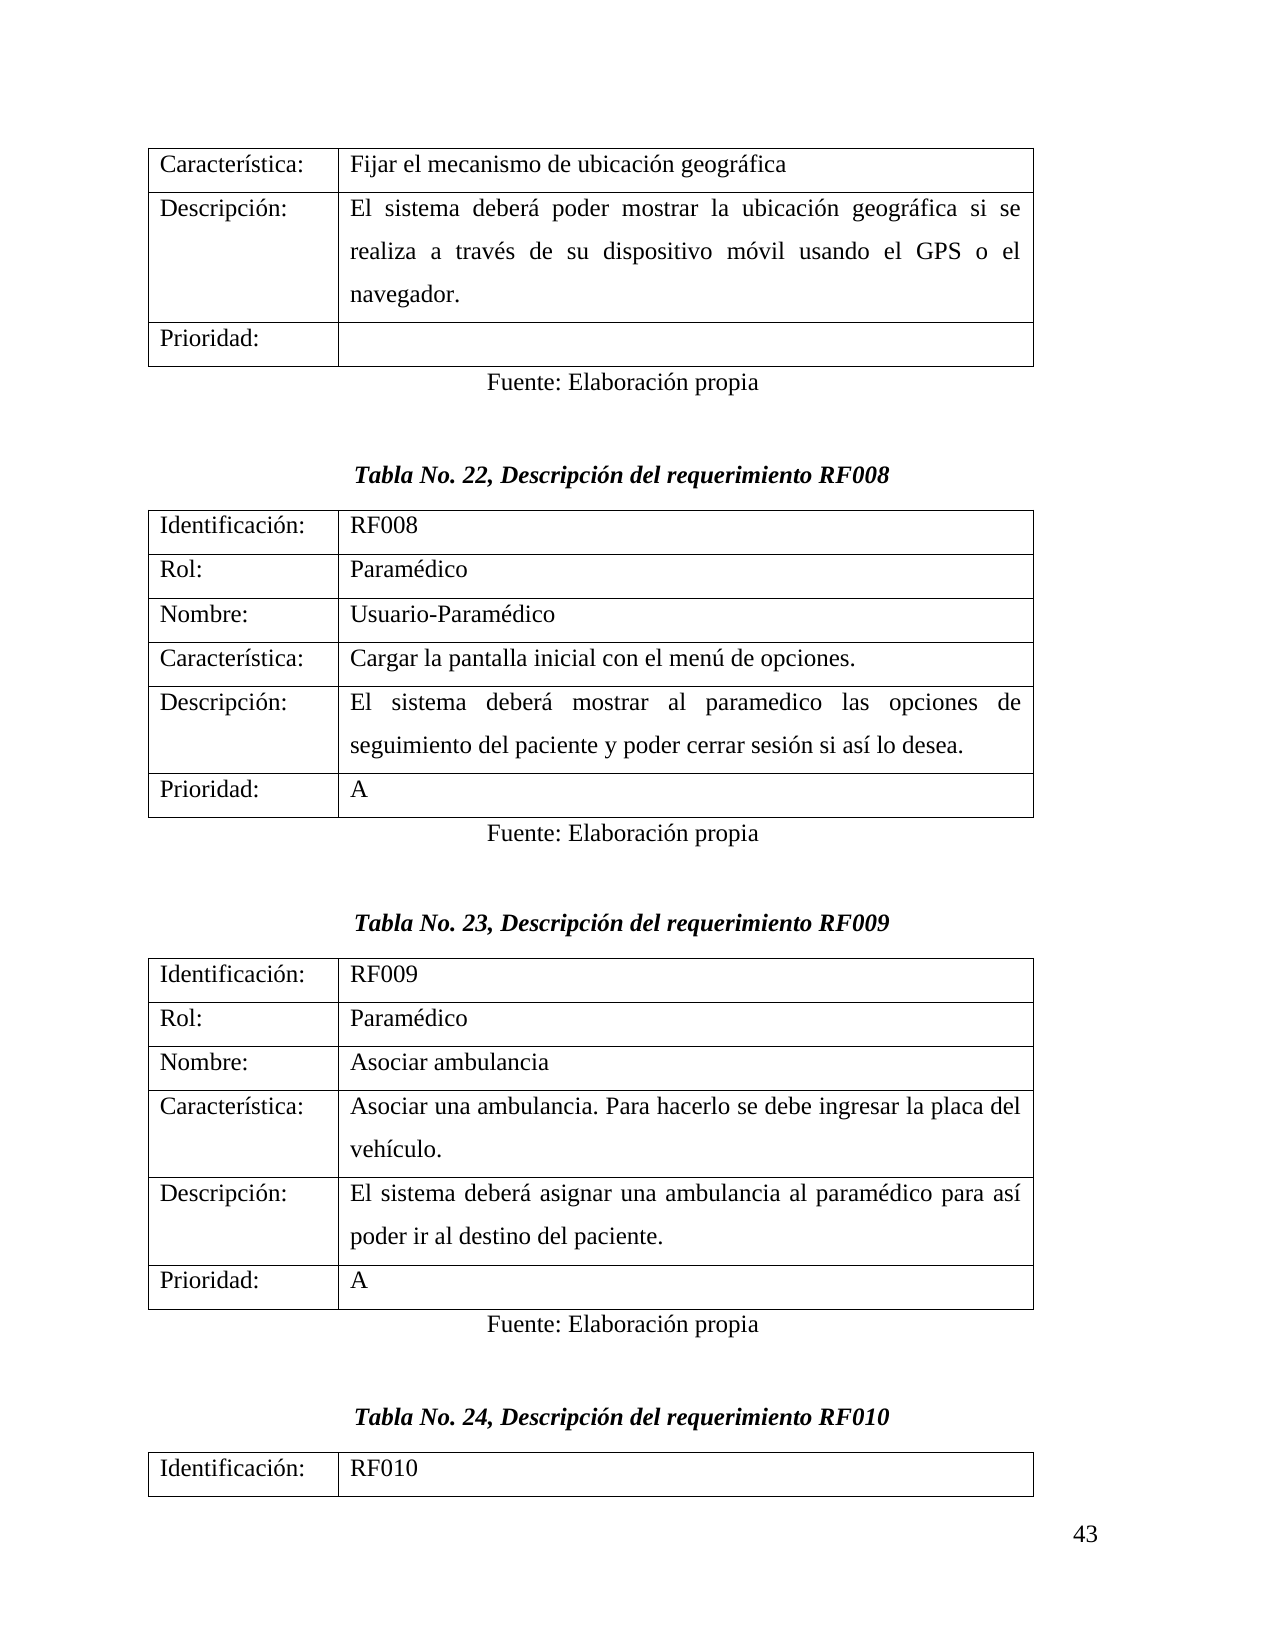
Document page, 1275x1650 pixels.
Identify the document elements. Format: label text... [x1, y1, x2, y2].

table_header RF009 [339, 959, 1033, 1002]
table_cell Asociar una ambulancia. Para hacerlo se debe ingresar la placa del vehículo. [339, 1091, 1033, 1177]
table_cell Fijar el mecanismo de ubicación geográfica [339, 149, 1033, 192]
table_cell A [339, 774, 1033, 817]
text Tabla No. 23, Descripción del requerimiento RF009 [148, 908, 1098, 937]
table_cell Rol: [149, 555, 338, 598]
table_cell Característica: [149, 643, 338, 686]
table_cell Paramédico [339, 1003, 1033, 1046]
table_cell [339, 323, 1033, 366]
text Tabla No. 24, Descripción del requerimiento RF010 [148, 1402, 1098, 1431]
table_cell Rol: [149, 1003, 338, 1046]
table_cell El sistema deberá mostrar al paramedico las opciones de seguimiento del paciente y poder cerrar sesión si así lo desea. [339, 687, 1033, 773]
table_cell Descripción: [149, 687, 338, 773]
table_header RF010 [339, 1453, 1033, 1496]
text Tabla No. 22, Descripción del requerimiento RF008 [148, 460, 1098, 489]
table_cell Característica: [149, 1091, 338, 1177]
text Fuente: Elaboración propia [148, 818, 1098, 847]
table_cell Usuario-Paramédico [339, 599, 1033, 642]
table_cell El sistema deberá poder mostrar la ubicación geográfica si se realiza a través de su dispositivo móvil usando el GPS o el navegador. [339, 193, 1033, 322]
table_cell Característica: [149, 149, 338, 192]
text Fuente: Elaboración propia [148, 1309, 1098, 1338]
table_header Identificación: [149, 511, 338, 553]
table_cell Descripción: [149, 193, 338, 322]
table_header RF008 [339, 511, 1033, 553]
table_cell Descripción: [149, 1178, 338, 1264]
table_cell A [339, 1266, 1033, 1308]
table_cell Nombre: [149, 599, 338, 642]
table_cell Asociar ambulancia [339, 1047, 1033, 1090]
table_cell Cargar la pantalla inicial con el menú de opciones. [339, 643, 1033, 686]
table_cell El sistema deberá asignar una ambulancia al paramédico para así poder ir al destino del paciente. [339, 1178, 1033, 1264]
table_cell Prioridad: [149, 1266, 338, 1308]
table_header Identificación: [149, 959, 338, 1002]
table_header Identificación: [149, 1453, 338, 1496]
table_cell Paramédico [339, 555, 1033, 598]
table_cell Prioridad: [149, 323, 338, 366]
table_cell Nombre: [149, 1047, 338, 1090]
text Fuente: Elaboración propia [148, 367, 1098, 396]
table_cell Prioridad: [149, 774, 338, 817]
